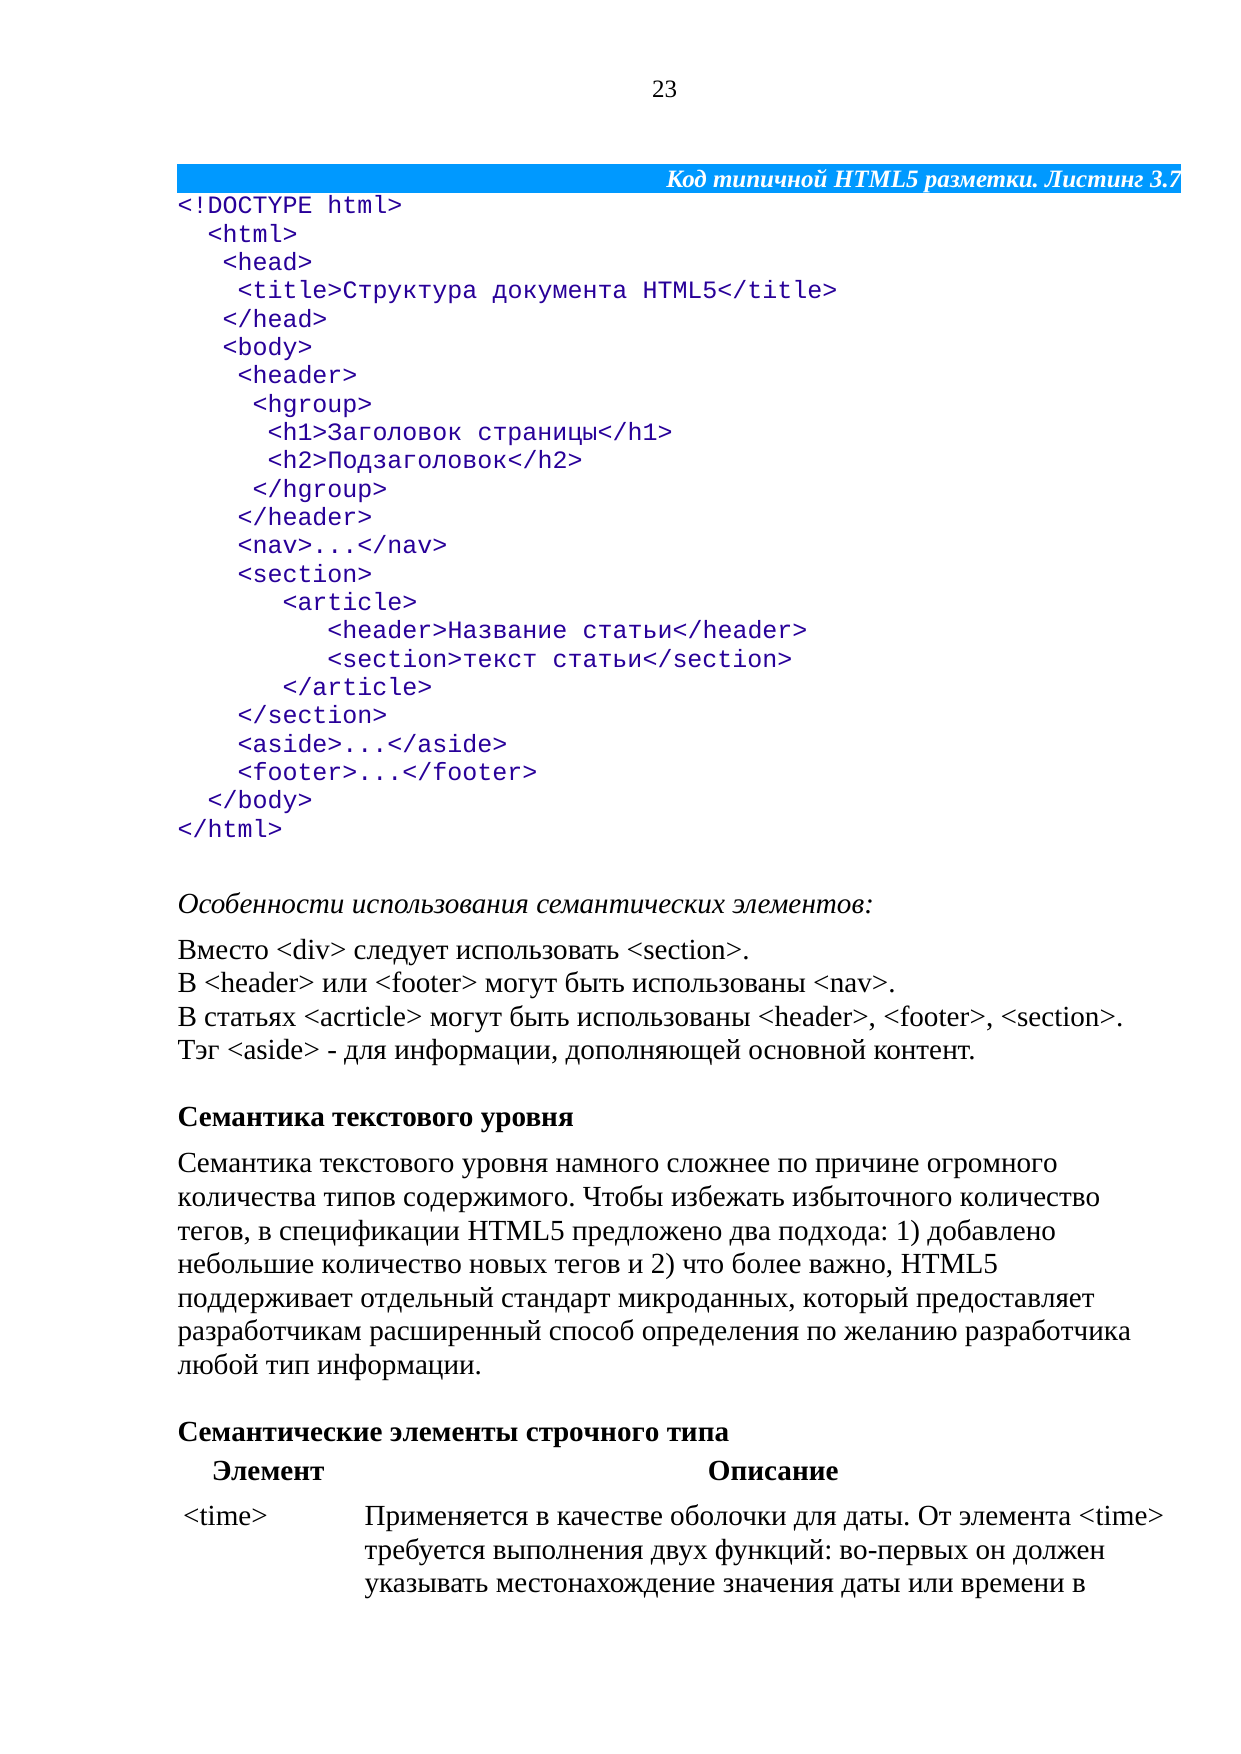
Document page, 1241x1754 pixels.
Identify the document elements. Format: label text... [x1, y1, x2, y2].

table_cell <time> [177, 1493, 359, 1604]
text В <header> или <footer> могут быть использованы <nav>. [177, 965, 1152, 999]
text В статьях <acrticle> могут быть использованы <header>, <footer>, <section>. [177, 999, 1152, 1032]
text Особенности использования семантических элементов: [177, 886, 1152, 919]
table_cell <!DOCTYPE html> <html> <head> <title>Структура документа HTML5</title> </head> <body> <header> <hgroup> <h1>Заголовок страницы</h1> <h2>Подзаголовок</h2> </hgroup> </header> <nav>...</nav> <section> <article> <header>Название статьи</header> <section>текст статьи</section> </article> </section> <aside>...</aside> <footer>...</footer> </body> </html> [177, 193, 1181, 844]
table_header Код типичной HTML5 разметки. Листинг 3.7 [177, 164, 1181, 193]
table_header Описание [359, 1448, 1187, 1492]
text Тэг <aside> - для информации, дополняющей основной контент. [177, 1032, 1152, 1066]
text Вместо <div> следует использовать <section>. [177, 932, 1152, 965]
text Семантика текстового уровня [177, 1099, 1152, 1133]
text Семантические элементы строчного типа [177, 1414, 1152, 1447]
text Семантика текстового уровня намного сложнее по причине огромного количества типов содержимого. Чтобы избежать избыточного количество тегов, в спецификации HTML5 предложено два подхода: 1) добавлено небольшие количество новых тегов и 2) что более важно, HTML5 поддерживает отдельный стандарт микроданных, который предоставляет разработчикам расширенный способ определения по желанию разработчика любой тип информации. [177, 1146, 1152, 1380]
table_header Элемент [177, 1448, 359, 1492]
